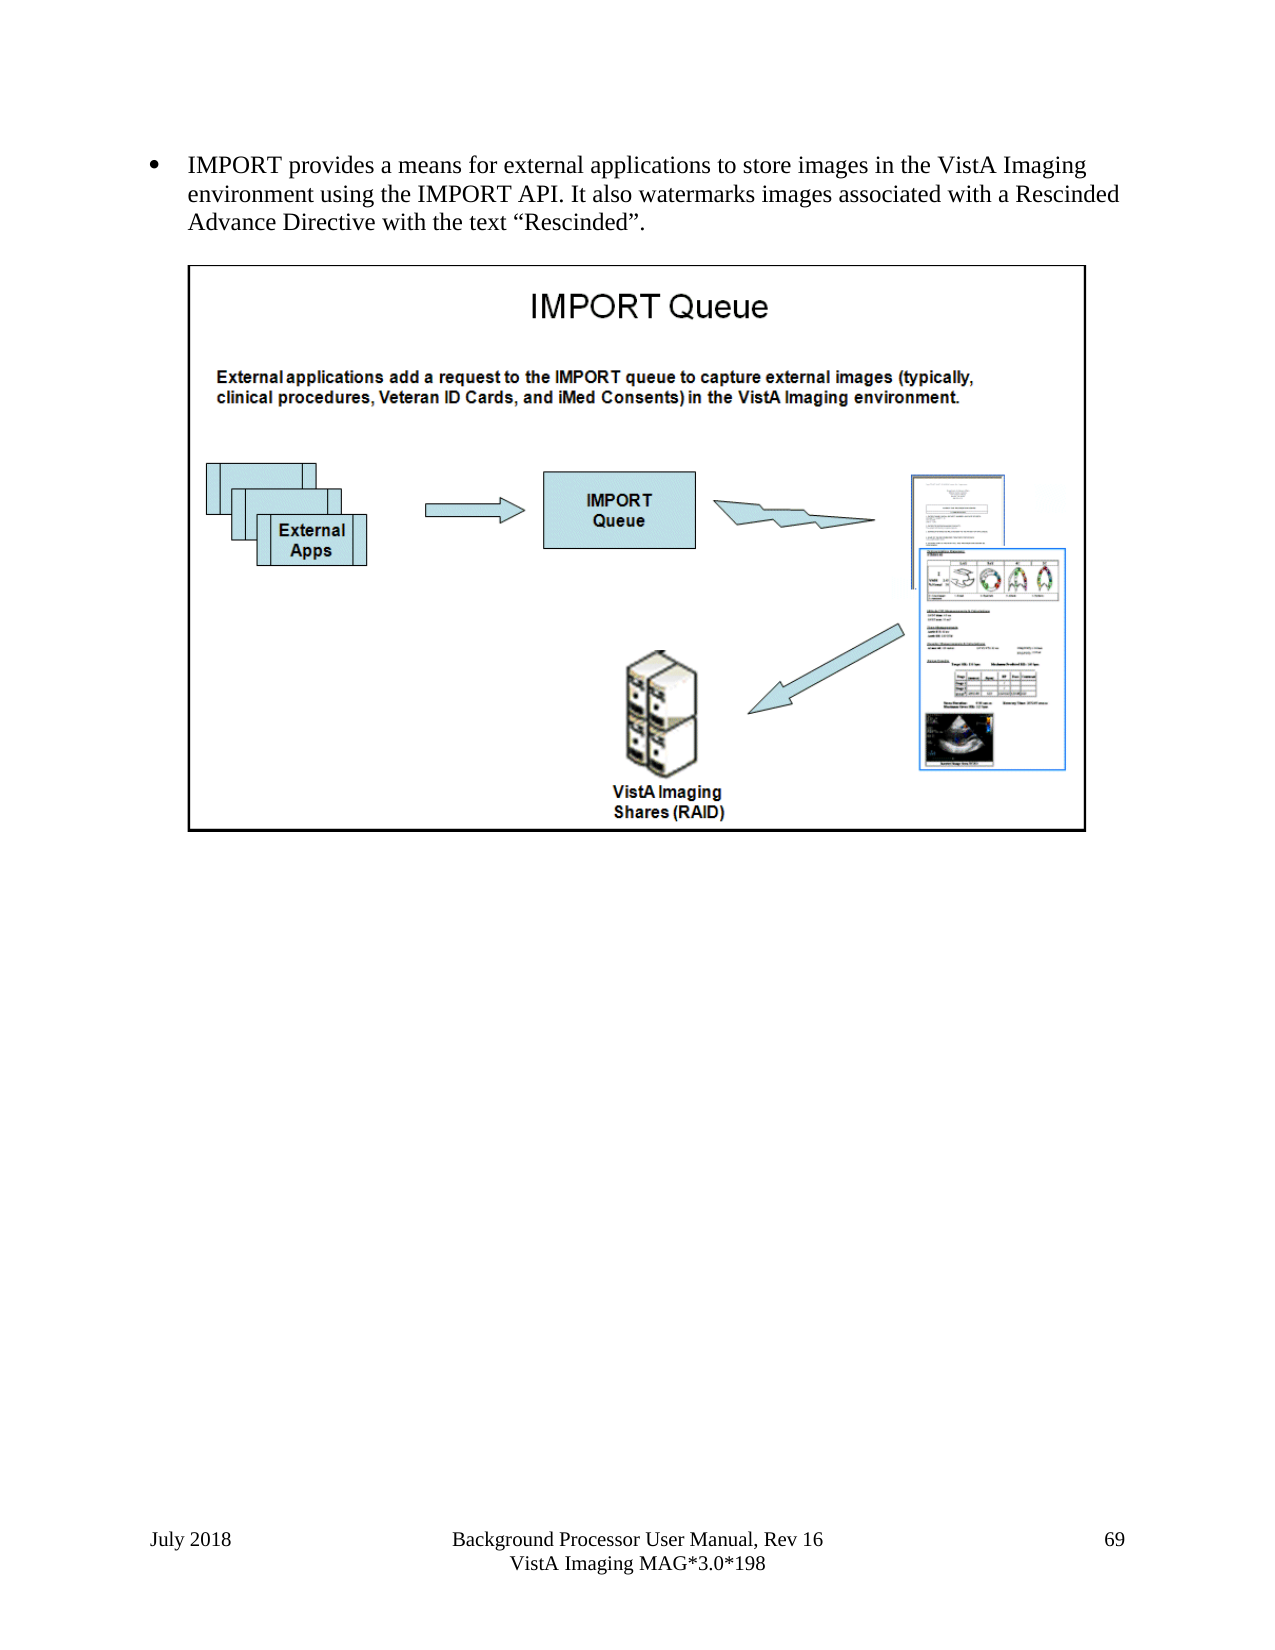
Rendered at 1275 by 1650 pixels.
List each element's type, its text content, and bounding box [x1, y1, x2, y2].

list IMPORT provides a means for external applications to store images in the VistA Imaging environment using the IMPORT API. It also watermarks images associated with a Rescinded Advance Directive with the text “Rescinded”. [150, 150, 1125, 265]
